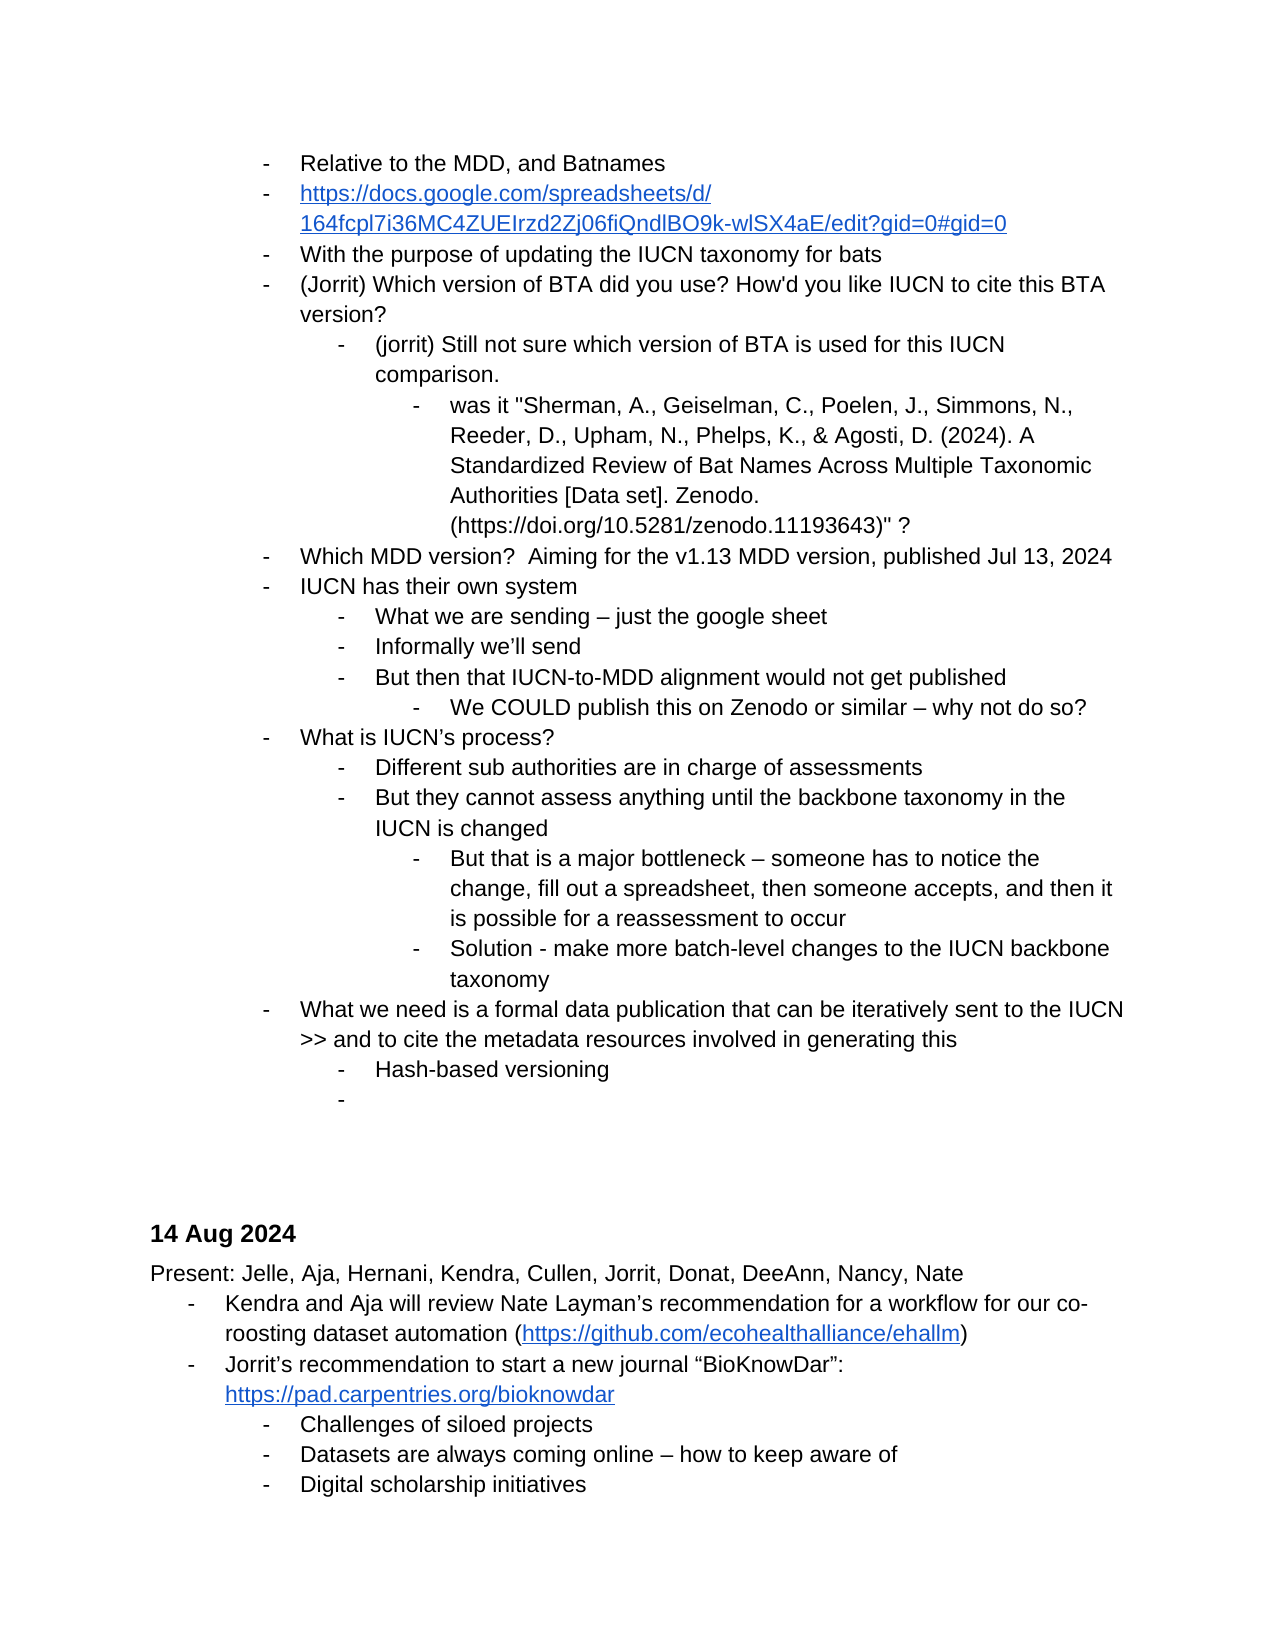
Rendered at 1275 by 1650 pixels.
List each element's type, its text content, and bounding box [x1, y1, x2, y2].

list was it "Sherman, A., Geiselman, C., Poelen, J., Simmons, N., Reeder, D., Upham, N., Phelps, K., & Agosti, D. (2024). A Standardized Review of Bat Names Across Multiple Taxonomic Authorities [Data set]. Zenodo. (https://doi.org/10.5281/zenodo.11193643)" ? [412, 392, 1125, 539]
list Different sub authorities are in charge of assessments [337, 754, 1125, 781]
subtitle 14 Aug 2024 [150, 1219, 1125, 1247]
list What is IUCN’s process? [262, 724, 1125, 750]
list But that is a major bottleneck – someone has to notice the change, fill out a spreadsheet, then someone accepts, and then it is possible for a reassessment to occur [412, 845, 1125, 932]
list Kendra and Aja will review Nate Layman’s recommendation for a workflow for our co-roosting dataset automation (https://github.com/ecohealthalliance/ehallm) [187, 1290, 1125, 1347]
list https://docs.google.com/spreadsheets/d/164fcpl7i36MC4ZUEIrzd2Zj06fiQndlBO9k-wlSX4aE/edit?gid=0#gid=0 [262, 180, 1125, 237]
list Which MDD version? Aiming for the v1.13 MDD version, published Jul 13, 2024 [262, 543, 1125, 569]
list Informally we’ll send [337, 633, 1125, 660]
list Hash-based versioning [337, 1056, 1125, 1083]
list Datasets are always coming online – how to keep aware of [262, 1441, 1125, 1468]
list Digital scholarship initiatives [262, 1471, 1125, 1498]
list (Jorrit) Which version of BTA did you use? How'd you like IUCN to cite this BTA version? [262, 271, 1125, 327]
list Challenges of siloed projects [262, 1411, 1125, 1437]
list But they cannot assess anything until the backbone taxonomy in the IUCN is changed [337, 784, 1125, 841]
list Relative to the MDD, and Batnames [262, 150, 1125, 176]
list But then that IUCN-to-MDD alignment would not get published [337, 663, 1125, 690]
list Solution - make more batch-level changes to the IUCN backbone taxonomy [412, 935, 1125, 992]
list Jorrit’s recommendation to start a new journal “BioKnowDar”: https://pad.carpentries.org/bioknowdar [187, 1351, 1125, 1407]
list What we are sending – just the google sheet [337, 603, 1125, 629]
list We COULD publish this on Zenodo or similar – why not do so? [412, 694, 1125, 720]
text Present: Jelle, Aja, Hernani, Kendra, Cullen, Jorrit, Donat, DeeAnn, Nancy, Nate [150, 1260, 1125, 1286]
list (jorrit) Still not sure which version of BTA is used for this IUCN comparison. [337, 331, 1125, 388]
list IUCN has their own system [262, 573, 1125, 599]
list What we need is a formal data publication that can be iteratively sent to the IUCN >> and to cite the metadata resources involved in generating this [262, 996, 1125, 1052]
list With the purpose of updating the IUCN taxonomy for bats [262, 241, 1125, 267]
